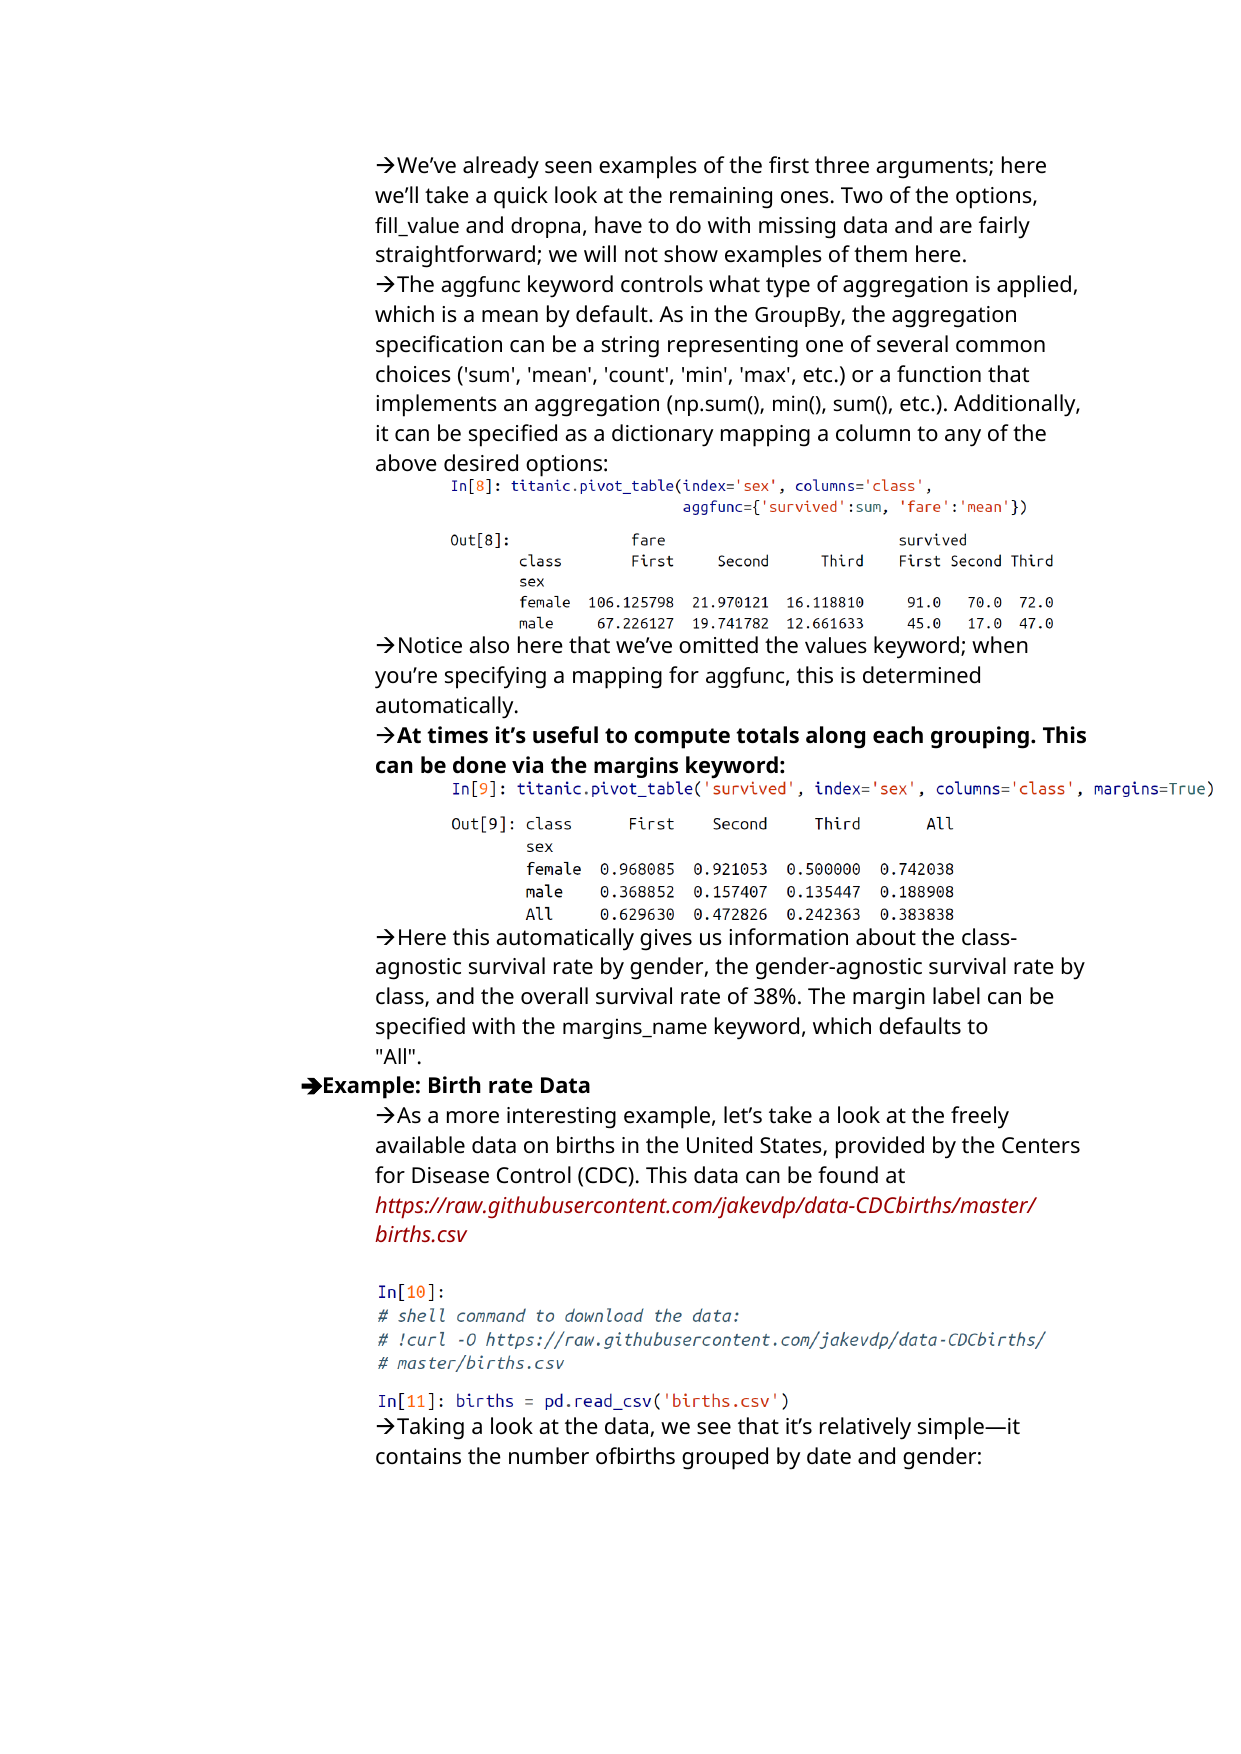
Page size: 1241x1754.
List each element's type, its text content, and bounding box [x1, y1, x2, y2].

text We’ve already seen examples of the first three arguments; here we’ll take a quick look at the remaining ones. Two of the options, fill_value and dropna, have to do with missing data and are fairly straightforward; we will not show examples of them here. [375, 150, 1090, 269]
text Here this automatically gives us information about the class-agnostic survival rate by gender, the gender-agnostic survival rate by class, and the overall survival rate of 38%. The margin label can be specified with the margins_name keyword, which defaults to [375, 922, 1090, 1041]
picture [450, 477, 1056, 631]
text Taking a look at the data, we see that it’s relatively simple—it contains the number ofbirths grouped by date and gender: [375, 1411, 1090, 1470]
text As a more interesting example, let’s take a look at the freely available data on births in the United States, provided by the Centers for Disease Control (CDC). This data can be found at https://raw.githubusercontent.com/jakevdp/data-CDCbirths/master/ [375, 1100, 1090, 1219]
picture [375, 1279, 1053, 1411]
picture [450, 779, 1214, 922]
text births.csv [375, 1219, 1090, 1249]
text Example: Birth rate Data [300, 1071, 1090, 1100]
text At times it’s useful to compute totals along each grouping. This can be done via the margins keyword: [375, 720, 1090, 779]
text The aggfunc keyword controls what type of aggregation is applied, which is a mean by default. As in the GroupBy, the aggregation specification can be a string representing one of several common choices ('sum', 'mean', 'count', 'min', 'max', etc.) or a function that implements an aggregation (np.sum(), min(), sum(), etc.). Additionally, it can be specified as a dictionary mapping a column to any of the above desired options: [375, 269, 1090, 478]
text "All". [375, 1041, 1090, 1071]
